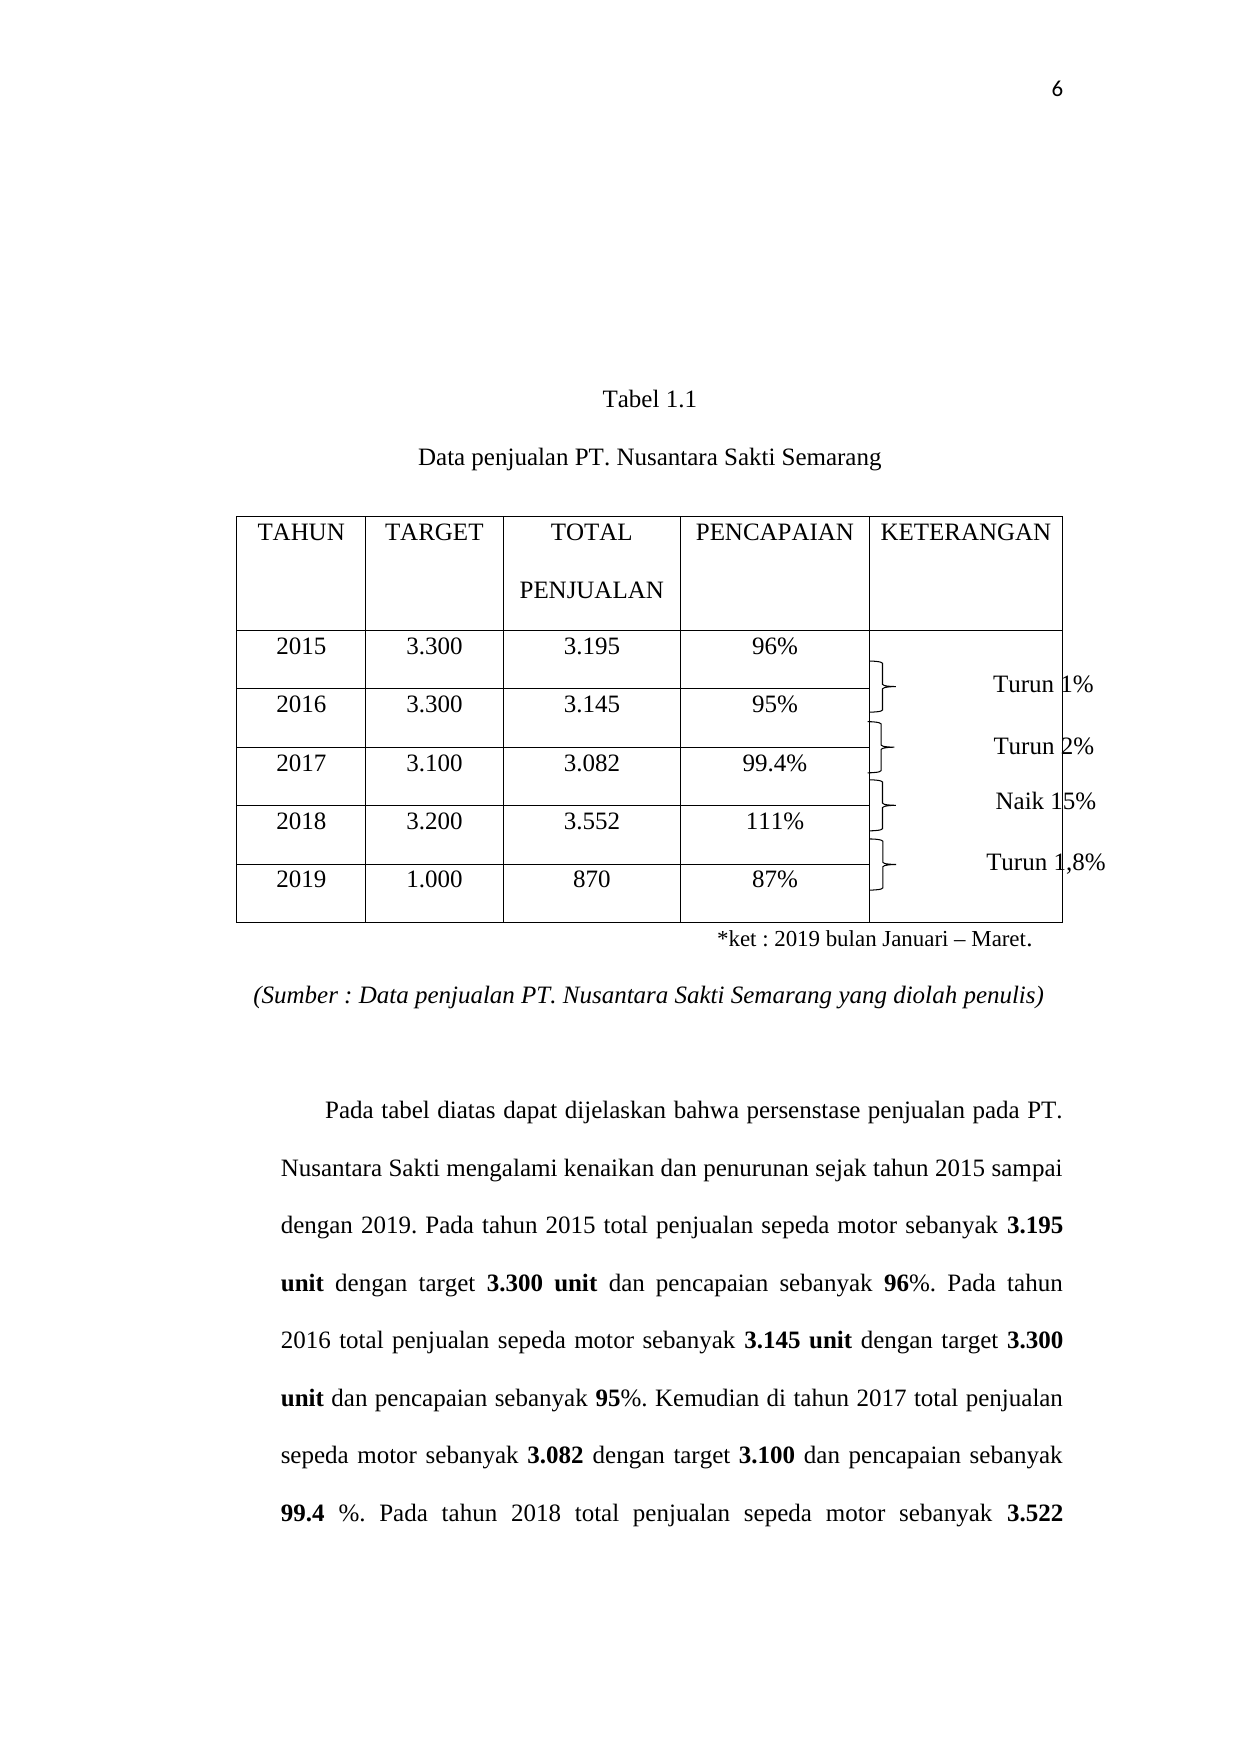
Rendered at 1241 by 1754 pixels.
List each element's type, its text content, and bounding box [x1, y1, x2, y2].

table_cell 95% [681, 689, 869, 747]
table_cell 3.145 [504, 689, 680, 747]
table_cell [870, 864, 1062, 922]
table_cell 3.100 [366, 748, 503, 805]
table_cell 2015 [237, 631, 365, 688]
table_cell 96% [681, 631, 869, 688]
table_cell [870, 805, 1062, 863]
table_cell 99.4% [681, 748, 869, 805]
table_cell 1.000 [366, 865, 503, 922]
table_header PENCAPAIAN [681, 517, 869, 630]
table_header TOTAL PENJUALAN [504, 517, 680, 630]
table_cell 3.300 [366, 689, 503, 747]
text (Sumber : Data penjualan PT. Nusantara Sakti Semarang yang diolah penulis) [236, 981, 1063, 1009]
table_cell [870, 747, 1062, 805]
table_cell 2017 [237, 748, 365, 805]
table_cell [870, 631, 1062, 688]
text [281, 1096, 1063, 1527]
table_cell 3.552 [504, 806, 680, 863]
table_header TARGET [366, 517, 503, 630]
table_cell 87% [681, 865, 869, 922]
table_header TAHUN [237, 517, 365, 630]
table_cell 2019 [237, 865, 365, 922]
table_cell 2016 [237, 689, 365, 747]
table_cell 3.195 [504, 631, 680, 688]
text Tabel 1.1 Data penjualan PT. Nusantara Sakti Semarang [236, 384, 1063, 471]
table_header KETERANGAN [870, 517, 1062, 630]
table_cell [870, 688, 1062, 747]
table_cell 3.082 [504, 748, 680, 805]
table_cell 870 [504, 865, 680, 922]
table_cell 2018 [237, 806, 365, 863]
text *ket : 2019 bulan Januari – Maret. [611, 923, 1063, 952]
table_cell 3.300 [366, 631, 503, 688]
table_cell 111% [681, 806, 869, 863]
table_cell 3.200 [366, 806, 503, 863]
